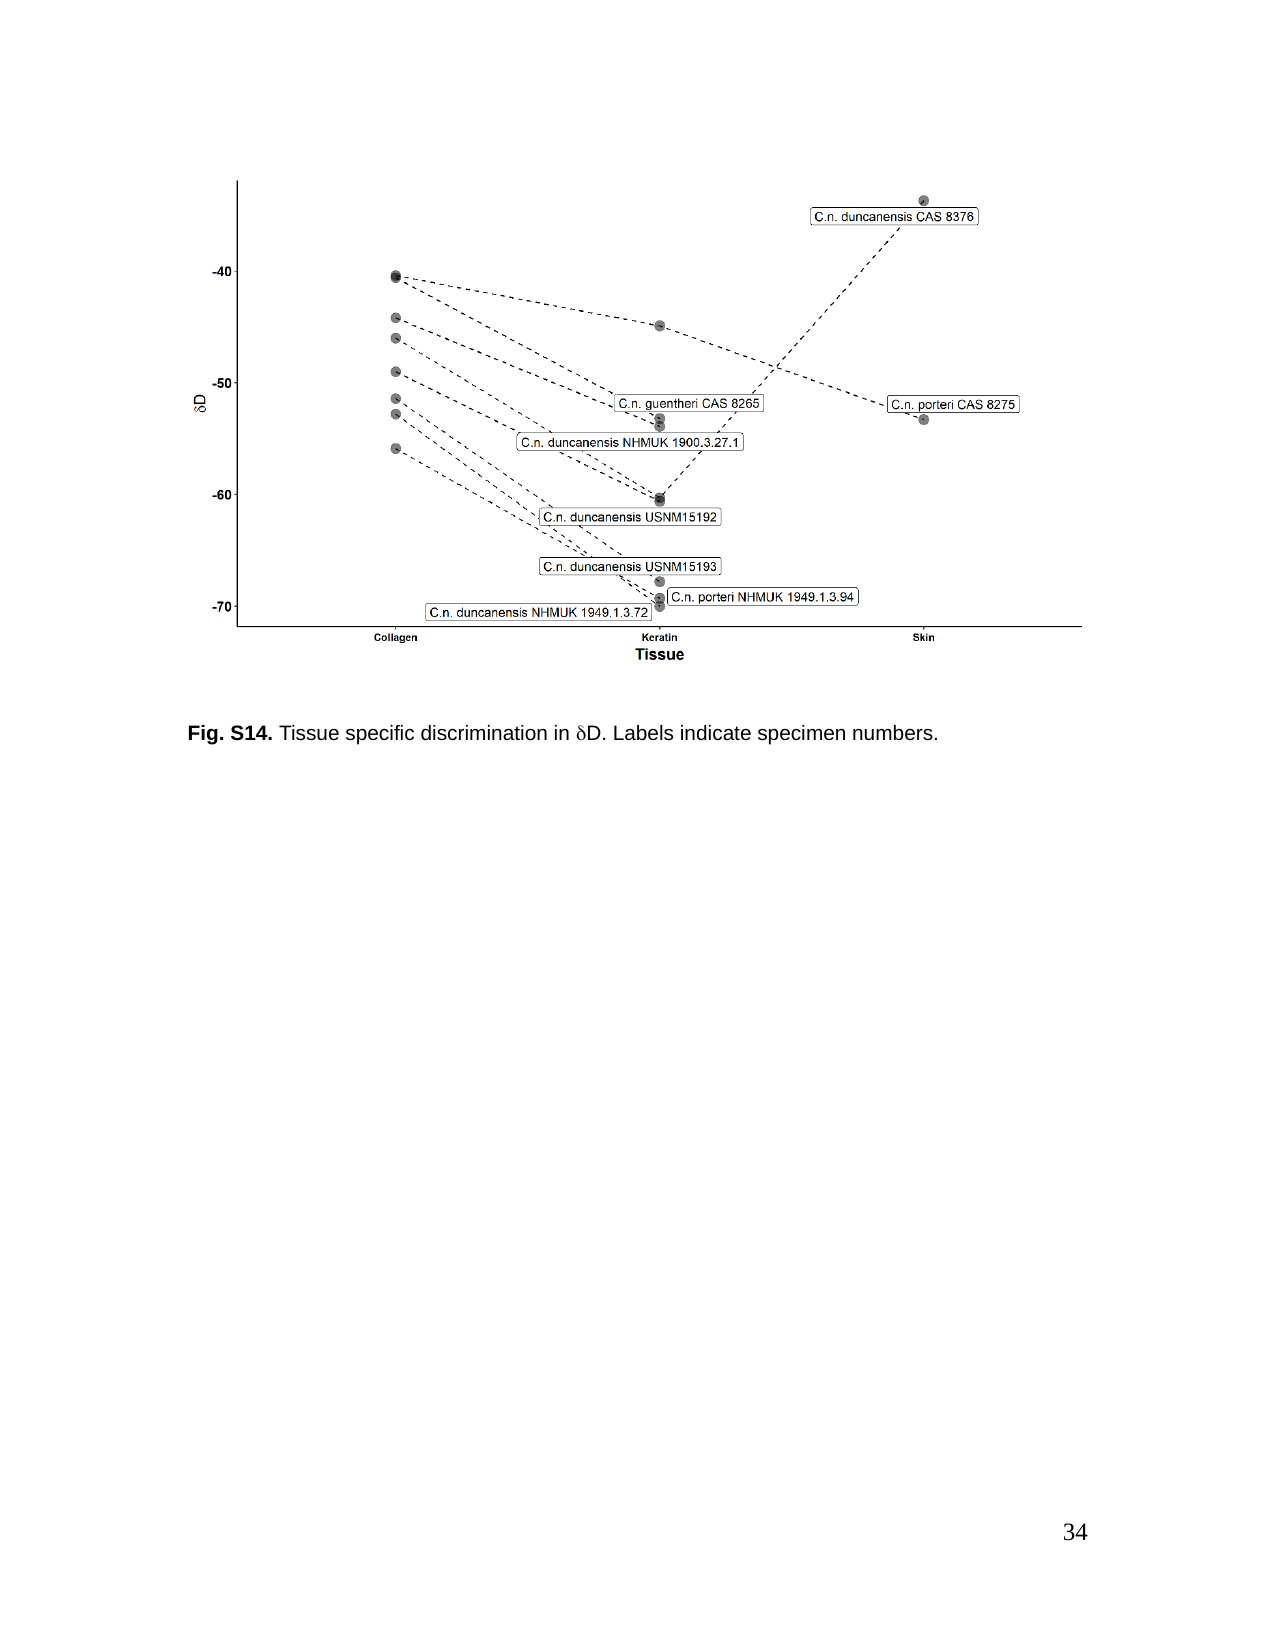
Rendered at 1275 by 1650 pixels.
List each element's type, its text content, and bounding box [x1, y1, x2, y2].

picture [187, 175, 1088, 666]
subtitle Fig. S14. Tissue specific discrimination in D. Labels indicate specimen numbers. [187, 721, 1087, 745]
